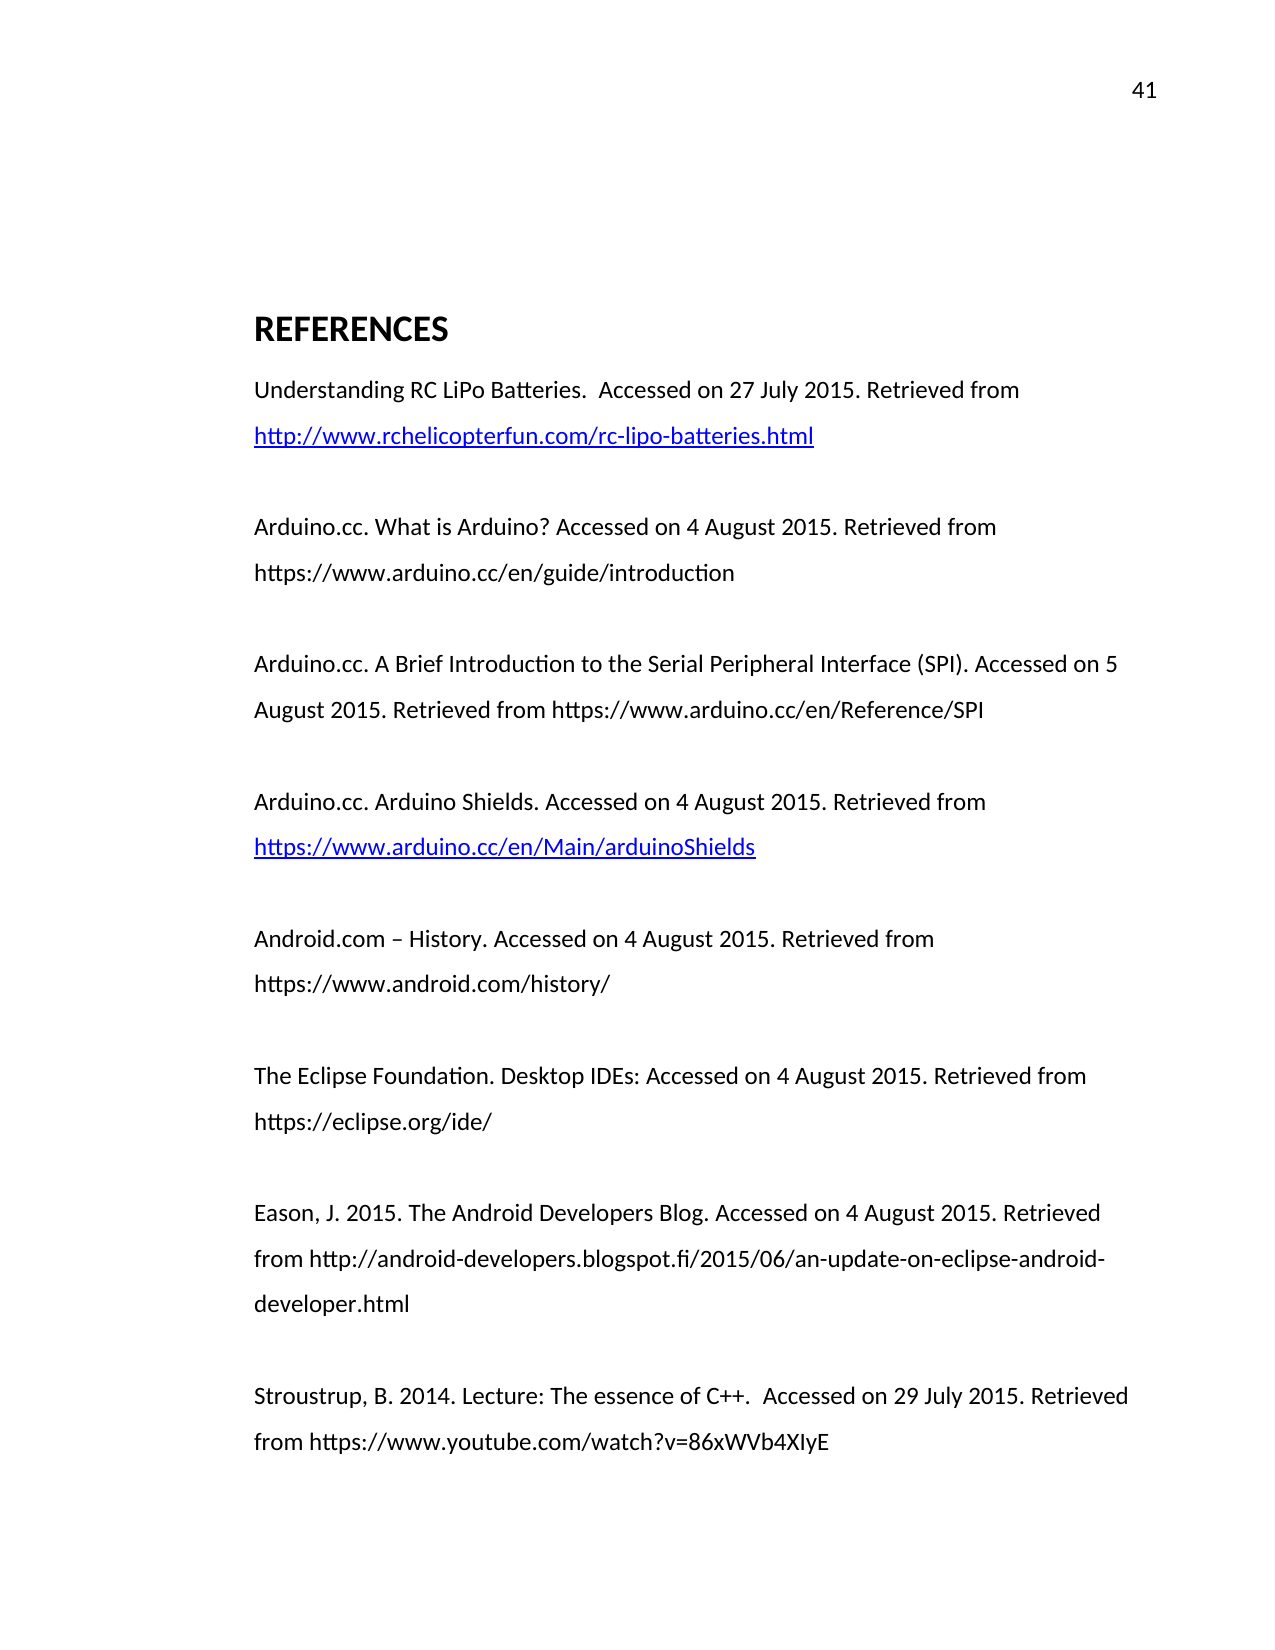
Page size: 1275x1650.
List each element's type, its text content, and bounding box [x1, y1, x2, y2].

text Arduino.cc. Arduino Shields. Accessed on 4 August 2015. Retrieved from https://www.arduino.cc/en/Main/arduinoShields [254, 786, 1157, 862]
text Stroustrup, B. 2014. Lecture: The essence of C++. Accessed on 29 July 2015. Retrieved from https://www.youtube.com/watch?v=86xWVb4XIyE [254, 1380, 1157, 1456]
subtitle References [254, 305, 1157, 351]
text The Eclipse Foundation. Desktop IDEs: Accessed on 4 August 2015. Retrieved from https://eclipse.org/ide/ [254, 1060, 1157, 1136]
text Arduino.cc. A Brief Introduction to the Serial Peripheral Interface (SPI). Accessed on 5 August 2015. Retrieved from https://www.arduino.cc/en/Reference/SPI [254, 648, 1157, 725]
text Understanding RC LiPo Batteries. Accessed on 27 July 2015. Retrieved from http://www.rchelicopterfun.com/rc-lipo-batteries.html [254, 374, 1157, 450]
text Android.com – History. Accessed on 4 August 2015. Retrieved from https://www.android.com/history/ [254, 923, 1157, 999]
text Eason, J. 2015. The Android Developers Blog. Accessed on 4 August 2015. Retrieved from http://android-developers.blogspot.fi/2015/06/an-update-on-eclipse-android-developer.html [254, 1197, 1157, 1319]
text Arduino.cc. What is Arduino? Accessed on 4 August 2015. Retrieved from https://www.arduino.cc/en/guide/introduction [254, 511, 1157, 587]
